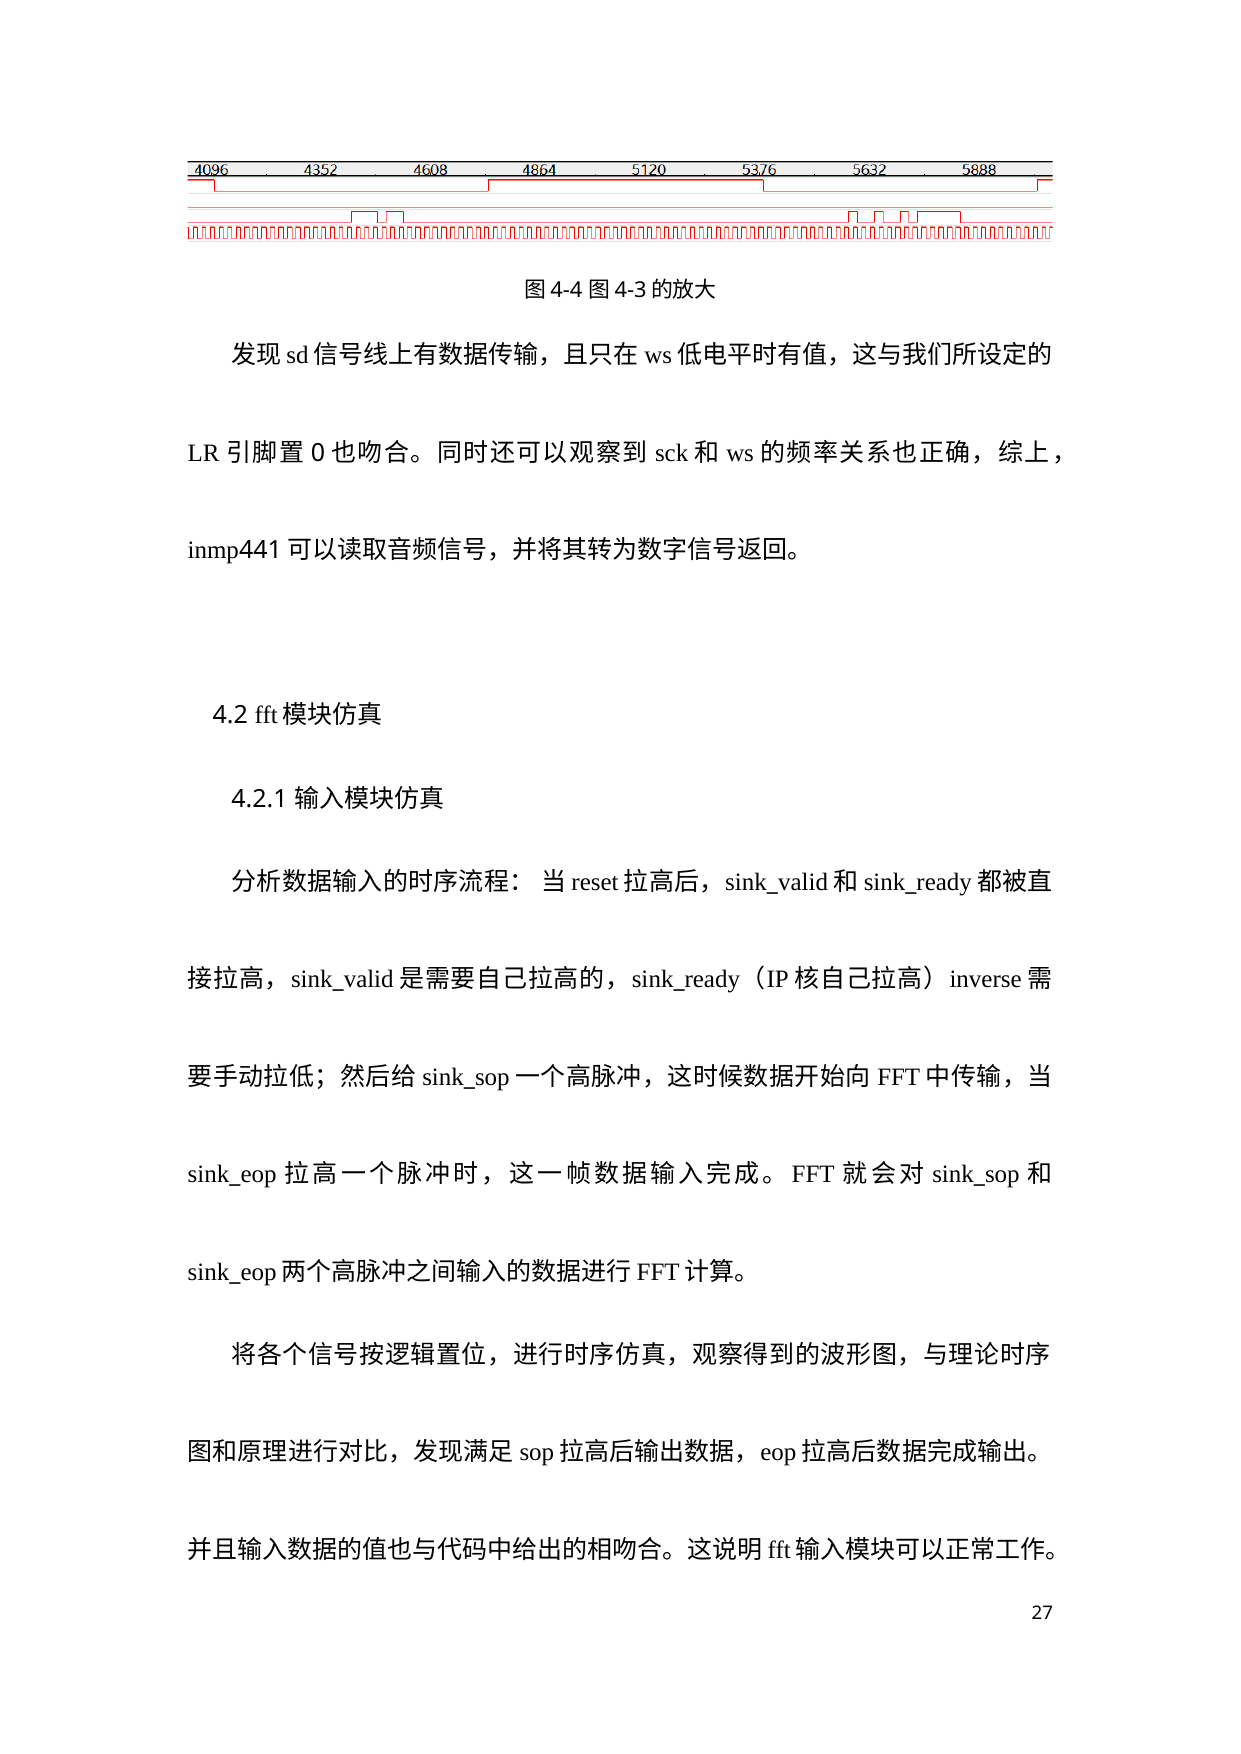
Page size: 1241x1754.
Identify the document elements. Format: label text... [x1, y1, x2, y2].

text 分析数据输入的时序流程： 当reset拉高后，sink_valid和sink_ready都被直接拉高，sink_valid是需要自己拉高的，sink_ready（IP核自己拉高）inverse需要手动拉低；然后给sink_sop一个高脉冲，这时候数据开始向FFT中传输，当sink_eop拉高一个脉冲时，这一帧数据输入完成。FFT就会对sink_sop和sink_eop两个高脉冲之间输入的数据进行FFT计算。 [187, 847, 1053, 1302]
text 图4-4 图4-3的放大 [187, 272, 1053, 305]
text 4.2 fft模块仿真 [187, 681, 1053, 746]
text 4.2.1 输入模块仿真 [187, 764, 1053, 829]
text 将各个信号按逻辑置位，进行时序仿真，观察得到的波形图，与理论时序图和原理进行对比，发现满足sop拉高后输出数据，eop拉高后数据完成输出。并且输入数据的值也与代码中给出的相吻合。这说明fft输入模块可以正常工作。 [187, 1320, 1053, 1580]
picture [187, 161, 1053, 246]
text 发现sd信号线上有数据传输，且只在ws低电平时有值，这与我们所设定的LR引脚置0也吻合。同时还可以观察到sck和ws的频率关系也正确，综上，inmp441可以读取音频信号，并将其转为数字信号返回。 [187, 321, 1053, 581]
